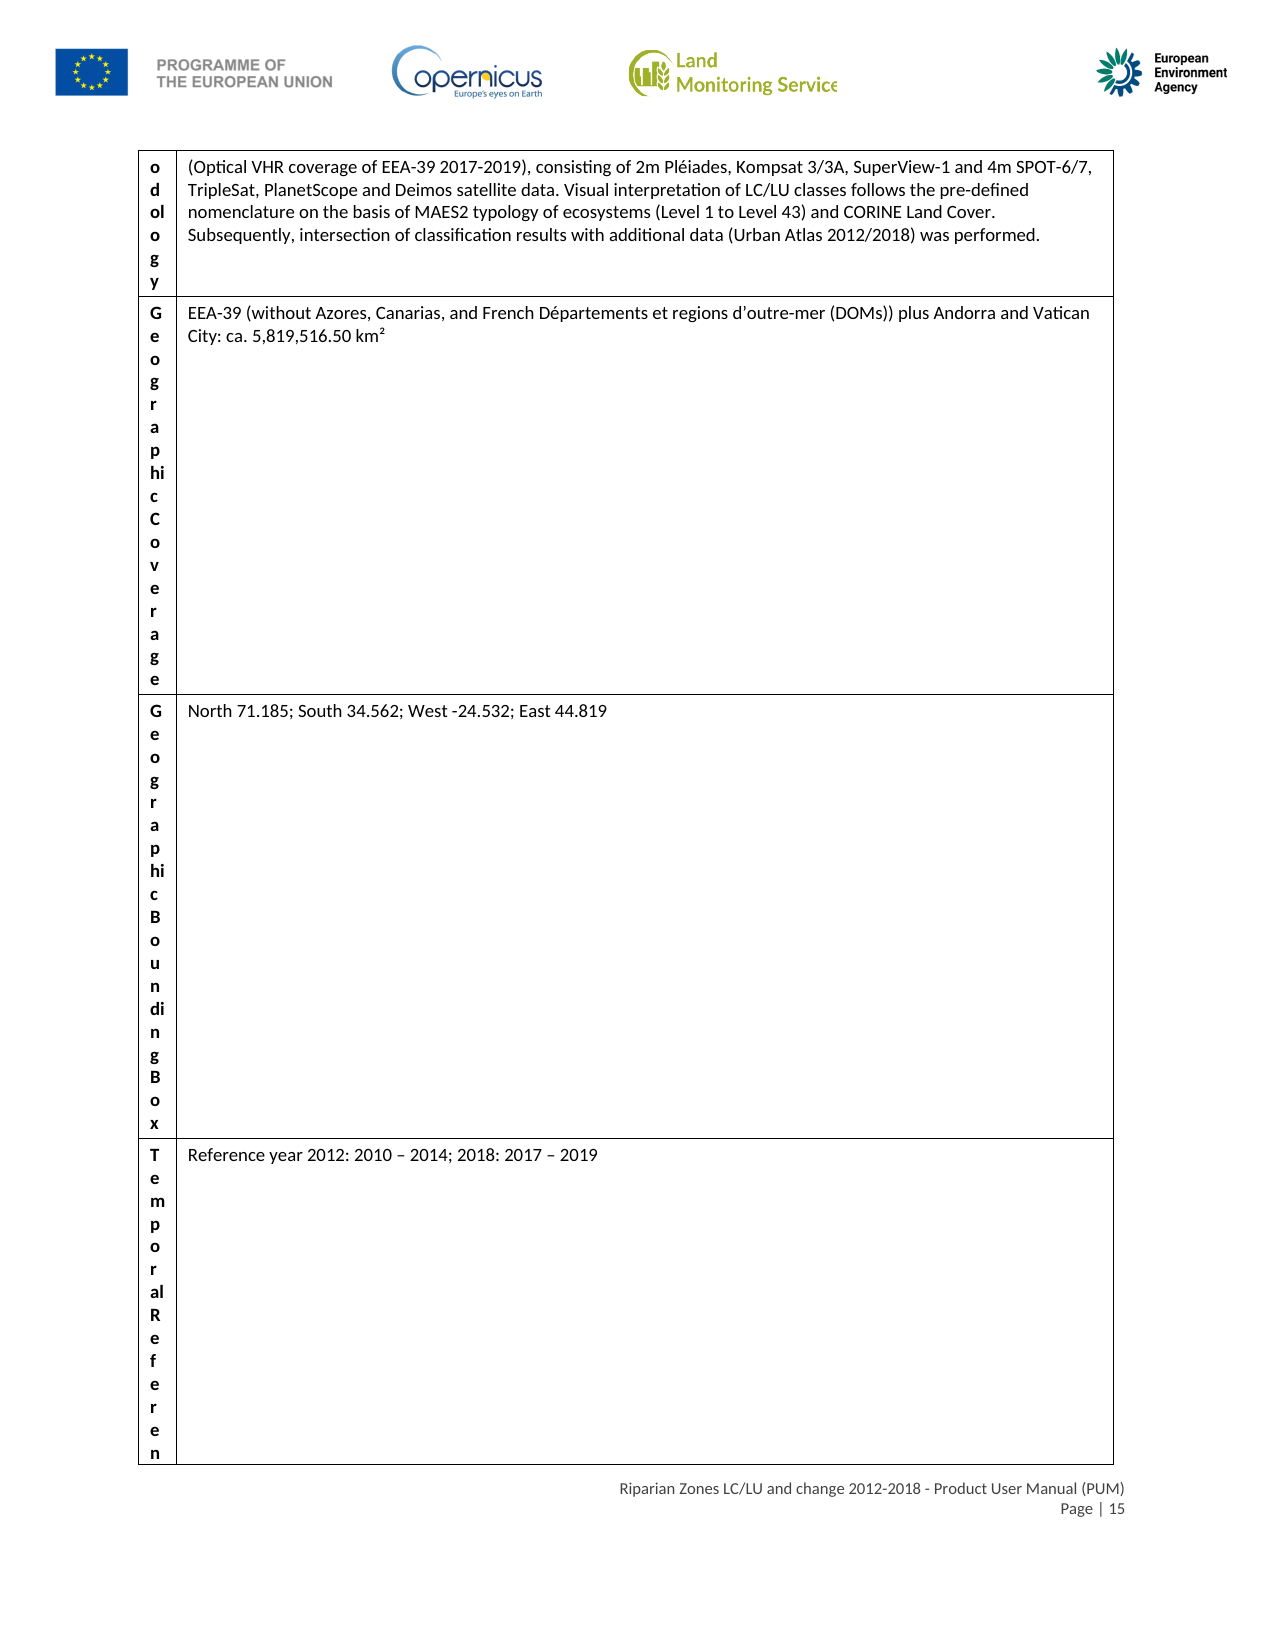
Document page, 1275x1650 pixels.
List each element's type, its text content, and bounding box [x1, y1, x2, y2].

table_cell Methodology [139, 151, 176, 296]
picture [628, 50, 837, 97]
table_cell North 71.185; South 34.562; West -24.532; East 44.819 [177, 695, 1113, 1138]
table_cell Geographic Bounding Box [139, 695, 176, 1138]
picture [371, 15, 560, 130]
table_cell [177, 151, 1113, 296]
table_cell Geographic Coverage [139, 297, 176, 694]
picture [1094, 46, 1228, 97]
table_cell Temporal Reference [139, 1139, 176, 1464]
picture [29, 21, 351, 124]
table_cell EEA-39 (without Azores, Canarias, and French Départements et regions d’outre-mer (DOMs)) plus Andorra and Vatican City: ca. 5,819,516.50 km² [177, 297, 1113, 694]
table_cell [177, 1139, 1113, 1464]
